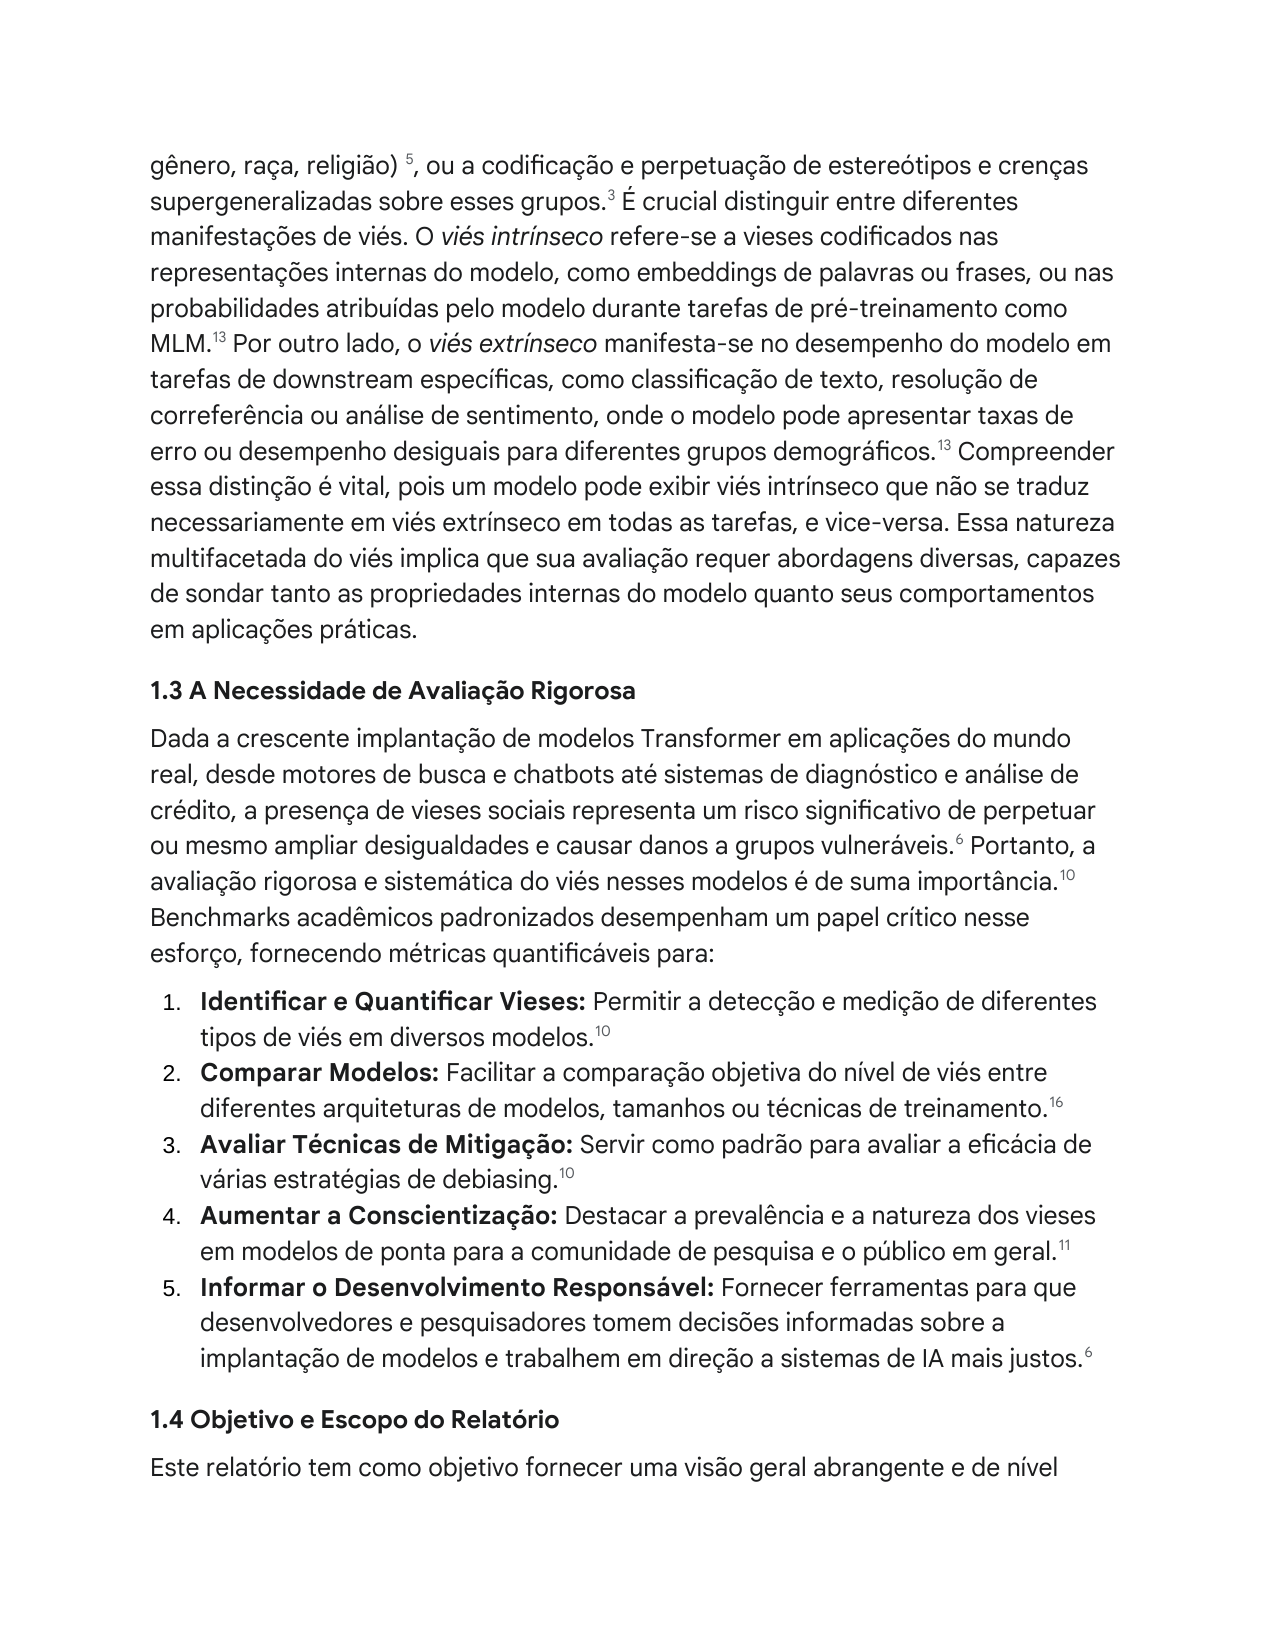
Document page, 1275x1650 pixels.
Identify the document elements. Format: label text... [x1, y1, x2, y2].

list Comparar Modelos: Facilitar a comparação objetiva do nível de viés entre diferentes arquiteturas de modelos, tamanhos ou técnicas de treinamento.16 [162, 1057, 1125, 1124]
list Aumentar a Conscientização: Destacar a prevalência e a natureza dos vieses em modelos de ponta para a comunidade de pesquisa e o público em geral.11 [162, 1200, 1125, 1267]
subtitle 1.4 Objetivo e Escopo do Relatório [150, 1404, 1125, 1435]
list Identificar e Quantificar Vieses: Permitir a detecção e medição de diferentes tipos de viés em diversos modelos.10 [162, 986, 1125, 1053]
text Dada a crescente implantação de modelos Transformer em aplicações do mundo real, desde motores de busca e chatbots até sistemas de diagnóstico e análise de crédito, a presença de vieses sociais representa um risco significativo de perpetuar ou mesmo ampliar desigualdades e causar danos a grupos vulneráveis.6 Portanto, a avaliação rigorosa e sistemática do viés nesses modelos é de suma importância.10 Benchmarks acadêmicos padronizados desempenham um papel crítico nesse esforço, fornecendo métricas quantificáveis para: [150, 723, 1125, 969]
subtitle 1.3 A Necessidade de Avaliação Rigorosa [150, 675, 1125, 707]
list Informar o Desenvolvimento Responsável: Fornecer ferramentas para que desenvolvedores e pesquisadores tomem decisões informadas sobre a implantação de modelos e trabalhem em direção a sistemas de IA mais justos.6 [162, 1272, 1125, 1375]
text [150, 1452, 1125, 1484]
list Avaliar Técnicas de Mitigação: Servir como padrão para avaliar a eficácia de várias estratégias de debiasing.10 [162, 1129, 1125, 1196]
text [150, 150, 1125, 646]
